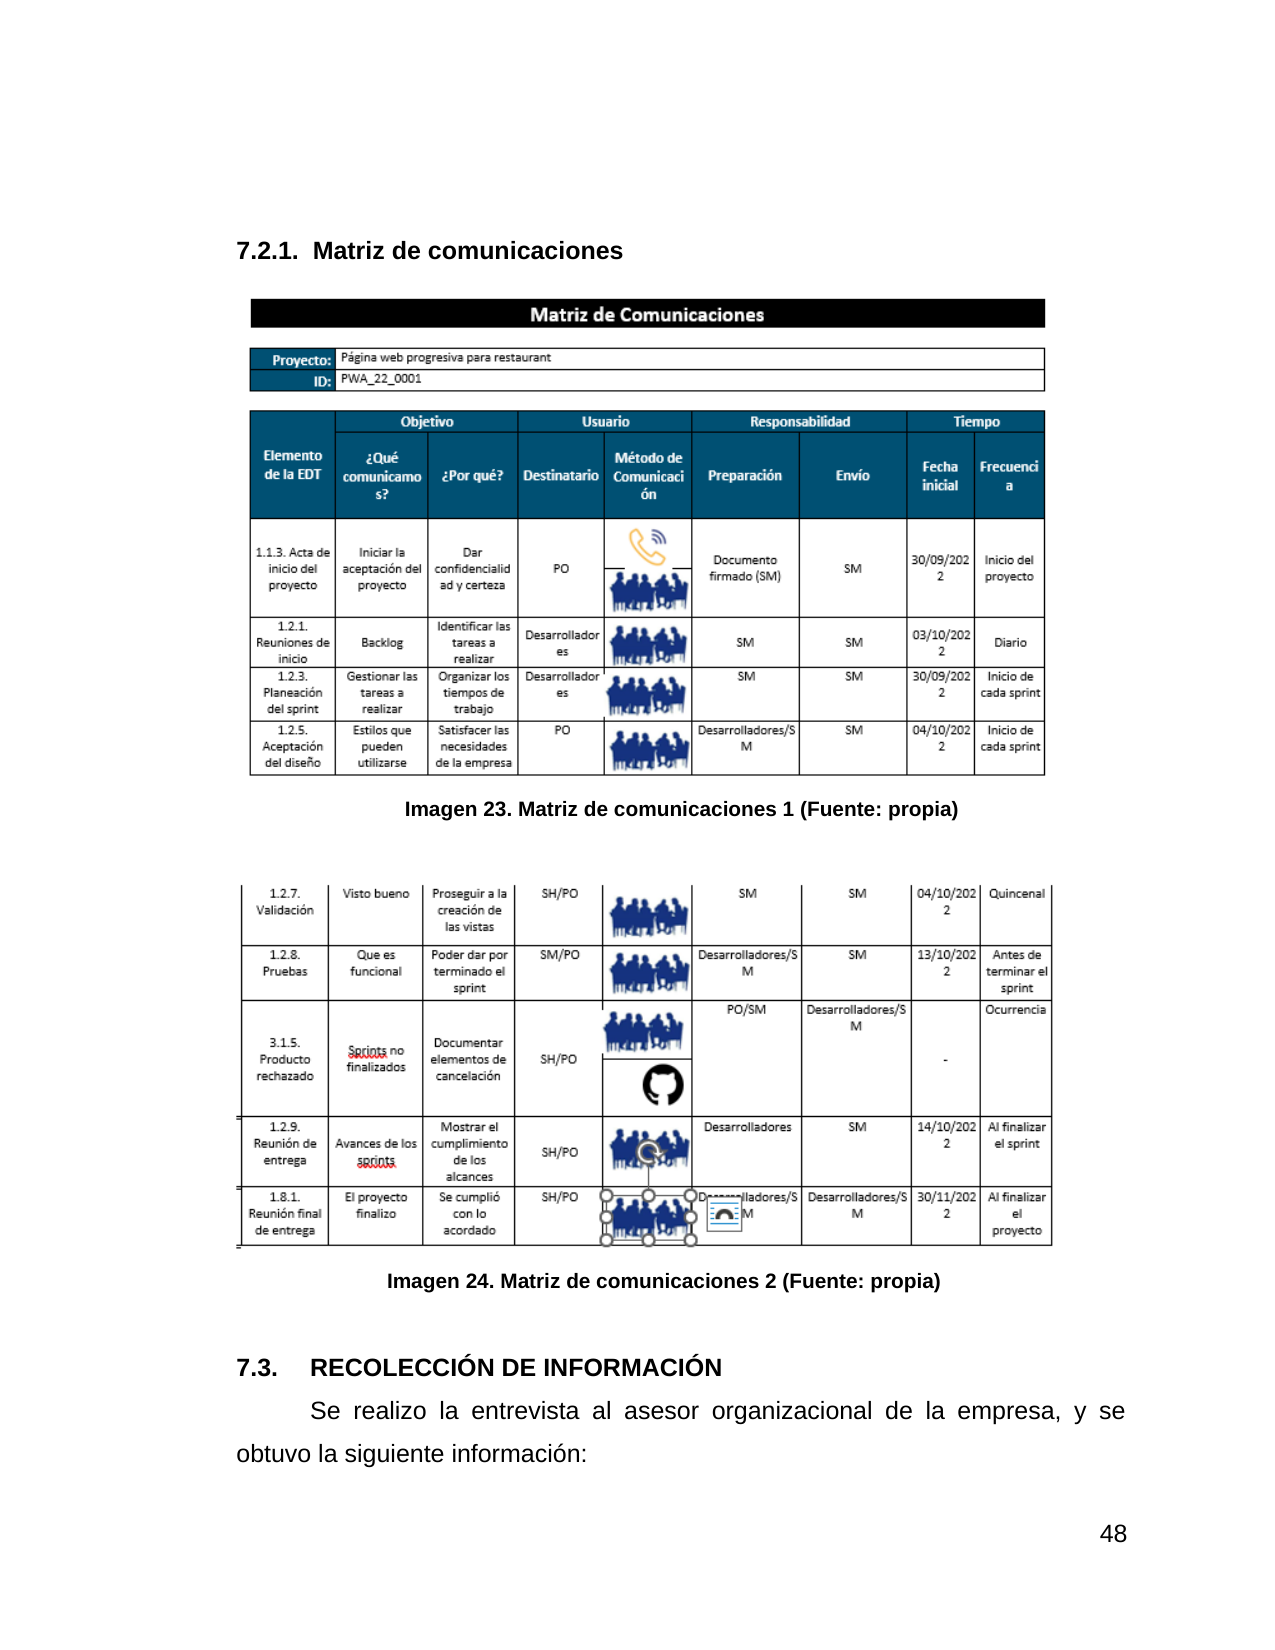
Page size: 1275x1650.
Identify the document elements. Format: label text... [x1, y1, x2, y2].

picture [236, 875, 1054, 1255]
text Imagen 24. Matriz de comunicaciones 2 (Fuente: propia) [236, 1269, 1127, 1293]
text Se realizo la entrevista al asesor organizacional de la empresa, y se obtuvo la siguiente información: [236, 1396, 1127, 1468]
picture [236, 279, 1049, 782]
text Imagen 23. Matriz de comunicaciones 1 (Fuente: propia) [236, 796, 1127, 820]
subtitle 7.3. RECOLECCIÓN DE INFORMACIÓN [236, 1353, 1127, 1381]
subtitle 7.2.1. Matriz de comunicaciones [236, 236, 1127, 265]
